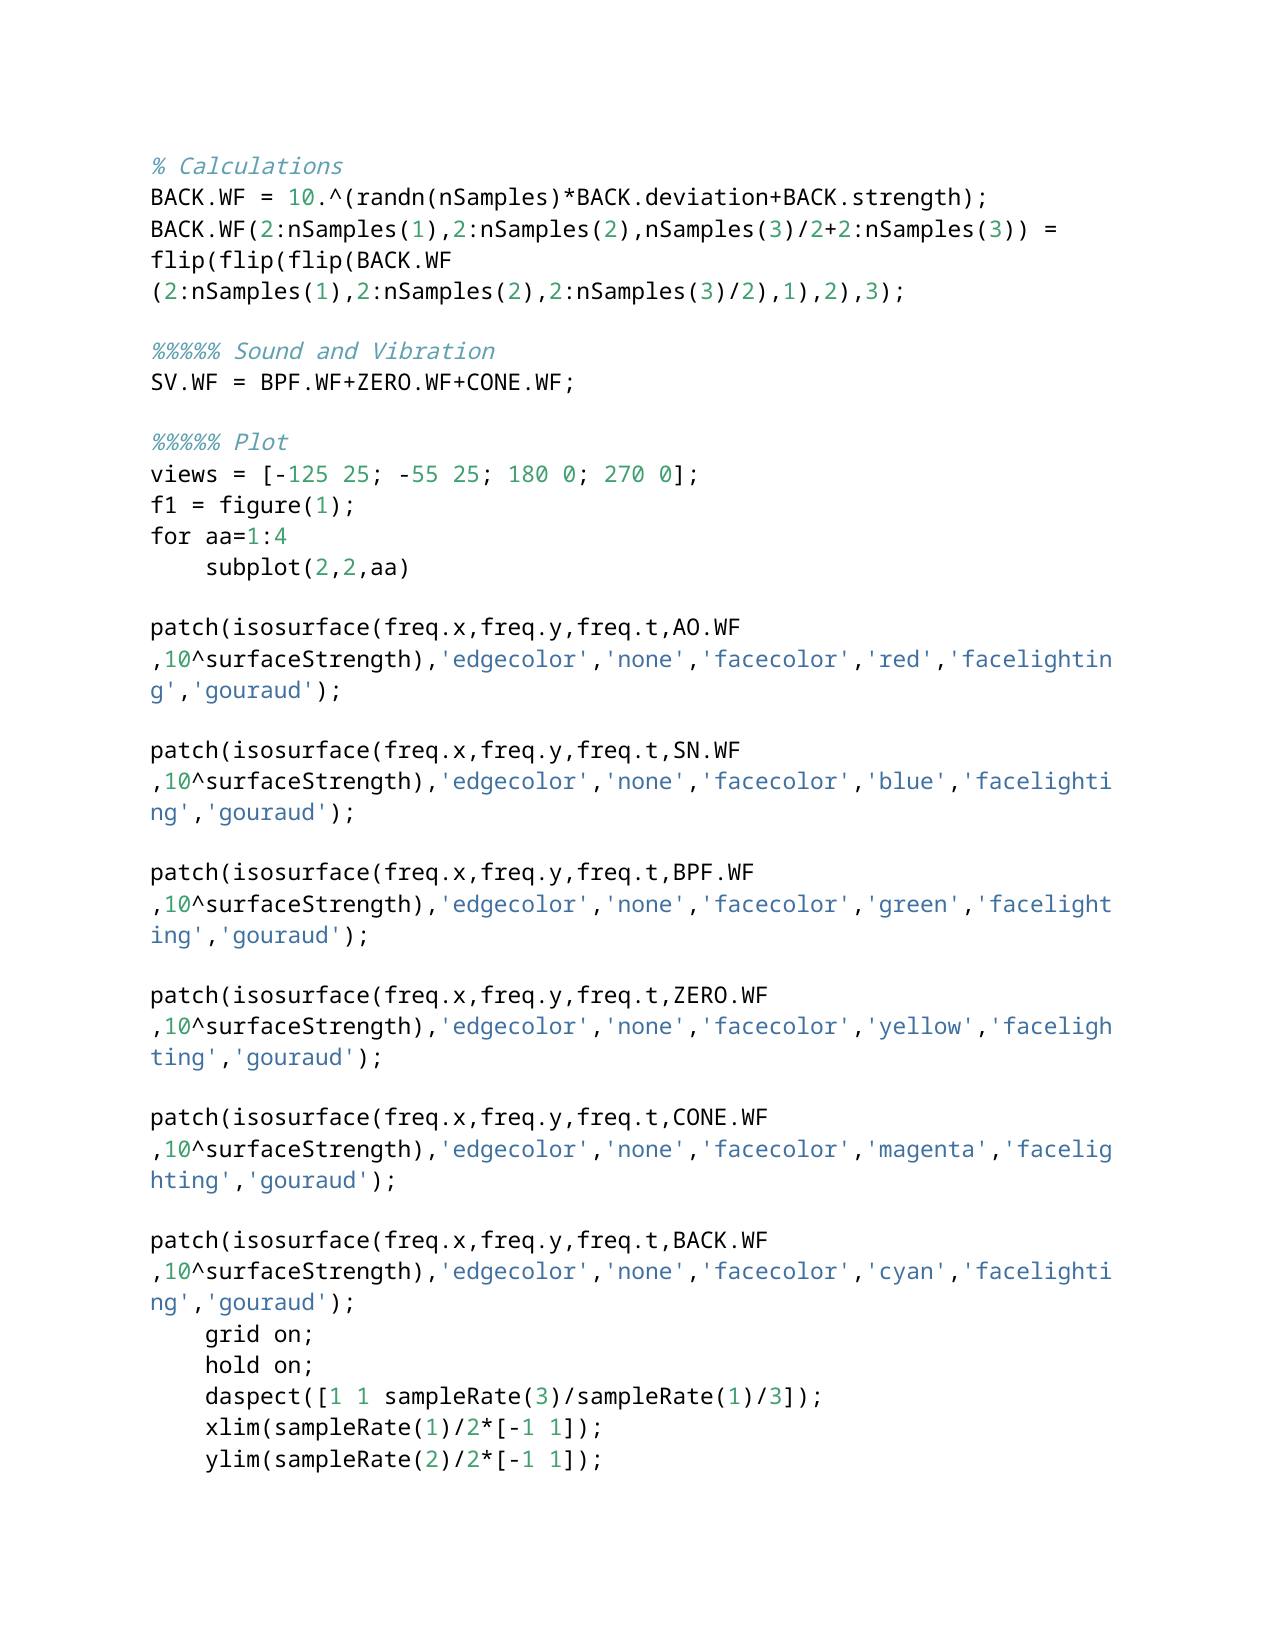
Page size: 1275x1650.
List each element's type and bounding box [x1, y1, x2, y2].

text [150, 150, 1125, 1474]
